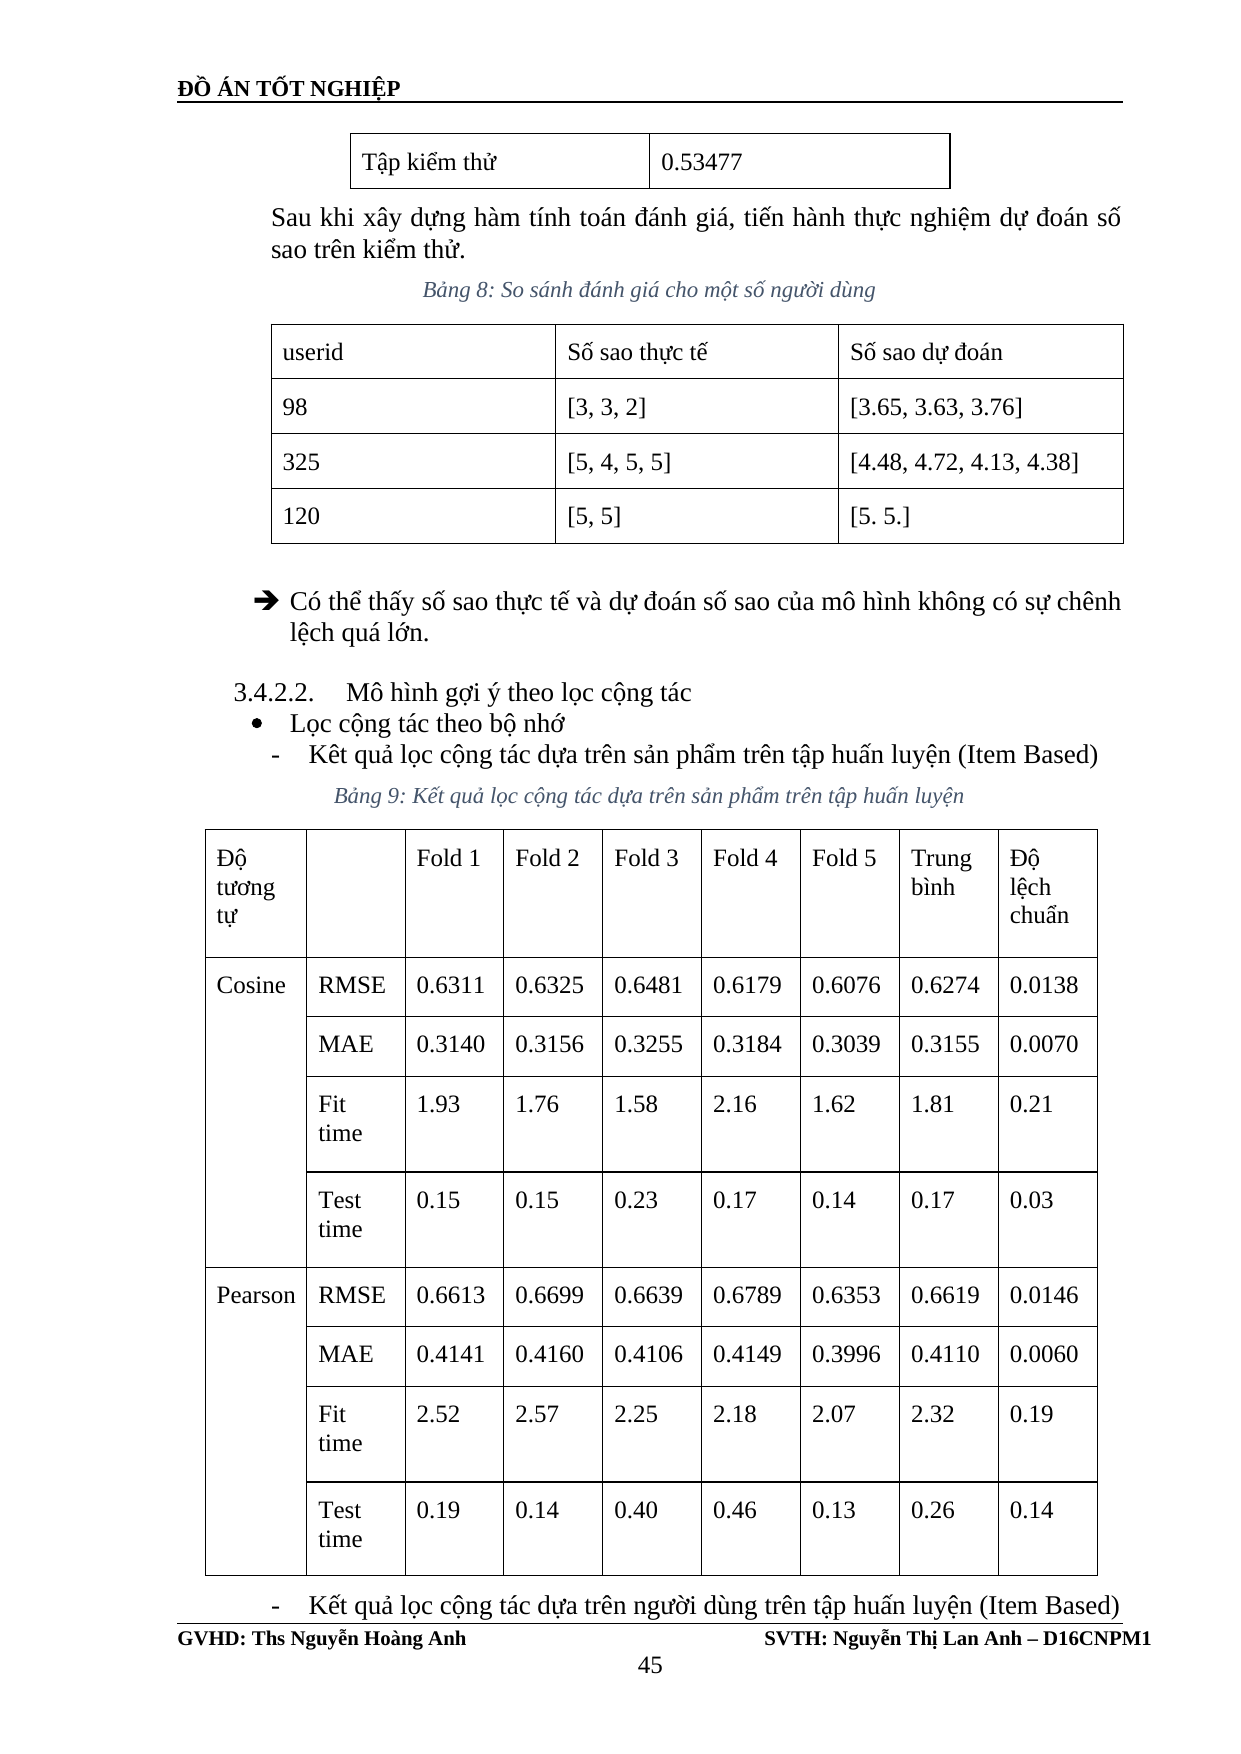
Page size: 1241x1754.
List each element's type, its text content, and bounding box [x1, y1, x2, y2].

table_cell Cosine [206, 958, 306, 1267]
table_cell [5, 5] [556, 489, 838, 543]
table_cell 0.4106 [603, 1327, 701, 1386]
table_header Số sao dự đoán [839, 325, 1123, 378]
table_cell Test time [307, 1483, 405, 1575]
table_cell 0.6481 [603, 958, 701, 1016]
table_cell 0.4141 [406, 1327, 503, 1386]
table_cell 0.6699 [504, 1268, 602, 1326]
table_cell 0.14 [801, 1173, 899, 1267]
list Có thể thấy số sao thực tế và dự đoán số sao của mô hình không có sự chênh lệch quá lớn. [252, 585, 1123, 647]
list Kêt quả lọc cộng tác dựa trên sản phẩm trên tập huấn luyện (Item Based) [271, 738, 1123, 770]
table_cell 0.6353 [801, 1268, 899, 1326]
table_cell 0.23 [603, 1173, 701, 1267]
table_cell 0.6274 [900, 958, 998, 1016]
table_cell [5. 5.] [839, 489, 1123, 543]
table_header Fold 5 [801, 830, 899, 957]
table_cell [3, 3, 2] [556, 379, 838, 433]
table_cell 0.6311 [406, 958, 503, 1016]
table_cell 2.57 [504, 1387, 602, 1481]
table_cell 0.6325 [504, 958, 602, 1016]
table_header Độ tương tự [206, 830, 306, 957]
table_cell 0.0070 [999, 1017, 1097, 1076]
table_cell 0.15 [406, 1173, 503, 1267]
table_cell 0.4149 [702, 1327, 800, 1386]
table_cell 120 [272, 489, 555, 543]
table_header [307, 830, 405, 957]
table_cell 0.26 [900, 1483, 998, 1575]
table_header Fold 4 [702, 830, 800, 957]
table_cell 0.21 [999, 1077, 1097, 1171]
table_cell 0.3255 [603, 1017, 701, 1076]
table_cell 0.3996 [801, 1327, 899, 1386]
table_cell 325 [272, 434, 555, 488]
table_cell 1.81 [900, 1077, 998, 1171]
table_cell 0.6613 [406, 1268, 503, 1326]
table_cell MAE [307, 1017, 405, 1076]
table_header userid [272, 325, 555, 378]
table_cell 0.0060 [999, 1327, 1097, 1386]
table_cell 0.19 [406, 1483, 503, 1575]
table_cell 0.0146 [999, 1268, 1097, 1326]
table_cell 2.32 [900, 1387, 998, 1481]
table_cell RMSE [307, 1268, 405, 1326]
table_cell Pearson [206, 1268, 306, 1575]
table_cell 0.17 [702, 1173, 800, 1267]
table_cell 0.40 [603, 1483, 701, 1575]
table_header Số sao thực tế [556, 325, 838, 378]
list Sau khi xây dựng hàm tính toán đánh giá, tiến hành thực nghiệm dự đoán số sao trên kiểm thử. [271, 202, 1123, 264]
table_cell 1.62 [801, 1077, 899, 1171]
table_cell 0.4160 [504, 1327, 602, 1386]
list Mô hình gợi ý theo lọc cộng tác [233, 676, 1123, 707]
table_header Độ lệch chuẩn [999, 830, 1097, 957]
table_cell [5, 4, 5, 5] [556, 434, 838, 488]
table_cell 0.15 [504, 1173, 602, 1267]
table_cell [4.48, 4.72, 4.13, 4.38] [839, 434, 1123, 488]
table_cell 0.3184 [702, 1017, 800, 1076]
table_cell 0.4110 [900, 1327, 998, 1386]
table_cell 0.6076 [801, 958, 899, 1016]
table_header Trung bình [900, 830, 998, 957]
table_cell 0.03 [999, 1173, 1097, 1267]
table_cell 0.6639 [603, 1268, 701, 1326]
table_cell Tập kiểm thử [351, 134, 649, 188]
table_cell 0.14 [504, 1483, 602, 1575]
table_cell 2.18 [702, 1387, 800, 1481]
table_header Fold 2 [504, 830, 602, 957]
table_cell [3.65, 3.63, 3.76] [839, 379, 1123, 433]
text Bảng 9: Kết quả lọc cộng tác dựa trên sản phẩm trên tập huấn luyện [177, 782, 1123, 808]
table_cell 0.17 [900, 1173, 998, 1267]
table_cell 0.14 [999, 1483, 1097, 1575]
table_cell 0.13 [801, 1483, 899, 1575]
table_cell Test time [307, 1173, 405, 1267]
table_cell 0.3140 [406, 1017, 503, 1076]
table_cell 0.0138 [999, 958, 1097, 1016]
table_cell 2.16 [702, 1077, 800, 1171]
table_cell 1.58 [603, 1077, 701, 1171]
text Bảng 8: So sánh đánh giá cho một số người dùng [177, 276, 1123, 303]
table_cell 2.25 [603, 1387, 701, 1481]
table_cell 0.19 [999, 1387, 1097, 1481]
table_cell 0.3156 [504, 1017, 602, 1076]
table_cell 0.53477 [650, 134, 949, 188]
list Lọc cộng tác theo bộ nhớ [252, 707, 1123, 738]
table_cell MAE [307, 1327, 405, 1386]
table_cell Fit time [307, 1077, 405, 1171]
list Kết quả lọc cộng tác dựa trên người dùng trên tập huấn luyện (Item Based) [271, 1589, 1123, 1620]
table_cell 0.3155 [900, 1017, 998, 1076]
table_cell 2.52 [406, 1387, 503, 1481]
table_cell 0.6619 [900, 1268, 998, 1326]
table_cell 0.6179 [702, 958, 800, 1016]
table_cell 1.93 [406, 1077, 503, 1171]
table_cell 1.76 [504, 1077, 602, 1171]
table_cell 0.6789 [702, 1268, 800, 1326]
table_cell 0.46 [702, 1483, 800, 1575]
table_cell RMSE [307, 958, 405, 1016]
table_cell 2.07 [801, 1387, 899, 1481]
table_cell 0.3039 [801, 1017, 899, 1076]
table_header Fold 1 [406, 830, 503, 957]
table_header Fold 3 [603, 830, 701, 957]
table_cell 98 [272, 379, 555, 433]
table_cell Fit time [307, 1387, 405, 1481]
